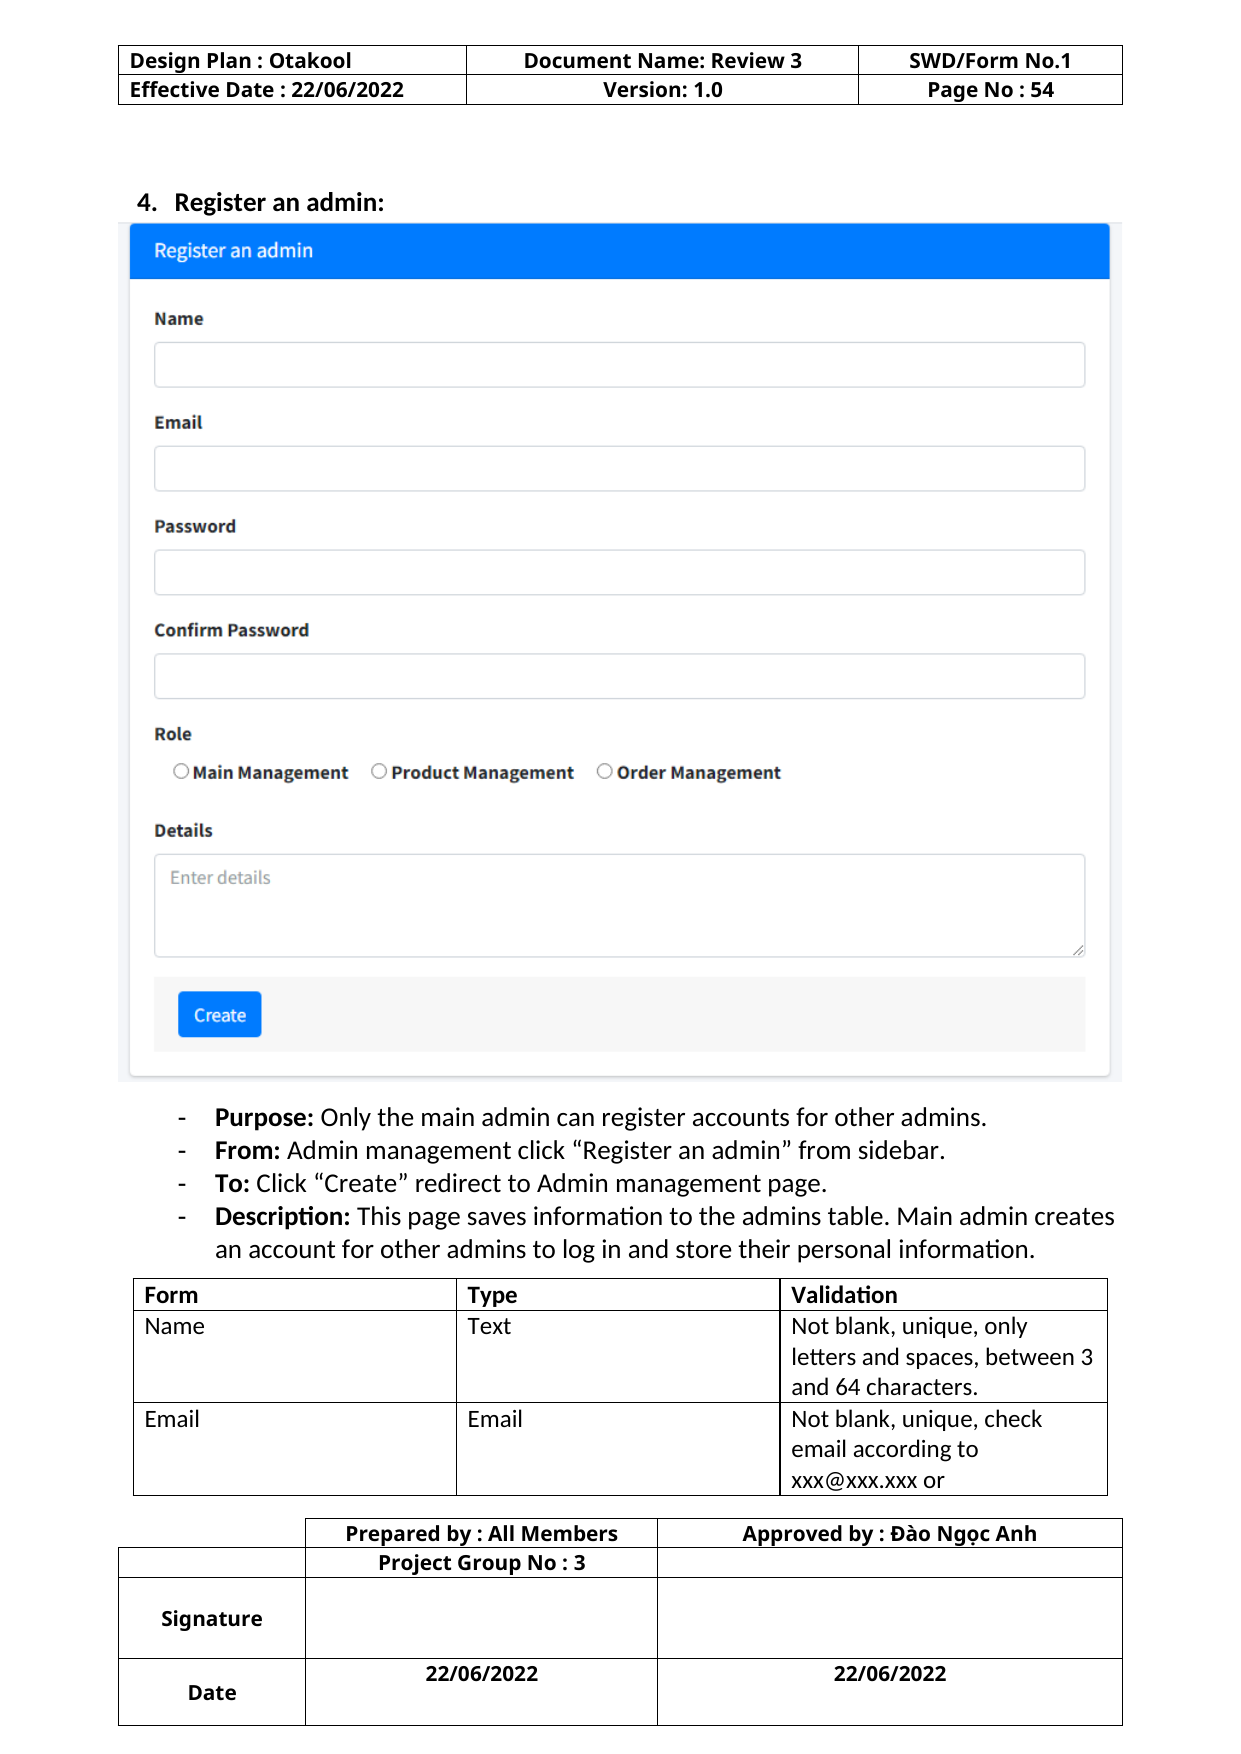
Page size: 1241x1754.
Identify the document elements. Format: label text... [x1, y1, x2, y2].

list From: Admin management click “Register an admin” from sidebar. [177, 1133, 1122, 1166]
table_header Form [134, 1279, 456, 1309]
table_cell Not blank, unique, only letters and spaces, between 3 and 64 characters. [781, 1311, 1107, 1402]
list Purpose: Only the main admin can register accounts for other admins. [177, 1100, 1122, 1133]
subtitle Register an admin: [137, 185, 1122, 218]
list To: Click “Create” redirect to Admin management page. [177, 1166, 1122, 1199]
table_header Type [457, 1279, 779, 1309]
table_cell Name [134, 1311, 456, 1402]
table_cell Email [457, 1403, 779, 1495]
list Description: This page saves information to the admins table. Main admin creates an account for other admins to log in and store their personal information. [177, 1199, 1122, 1265]
table_cell Text [457, 1311, 779, 1402]
picture [118, 220, 1123, 1082]
table_header Validation [781, 1279, 1107, 1309]
table_cell Email [134, 1403, 456, 1495]
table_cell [781, 1403, 1107, 1495]
